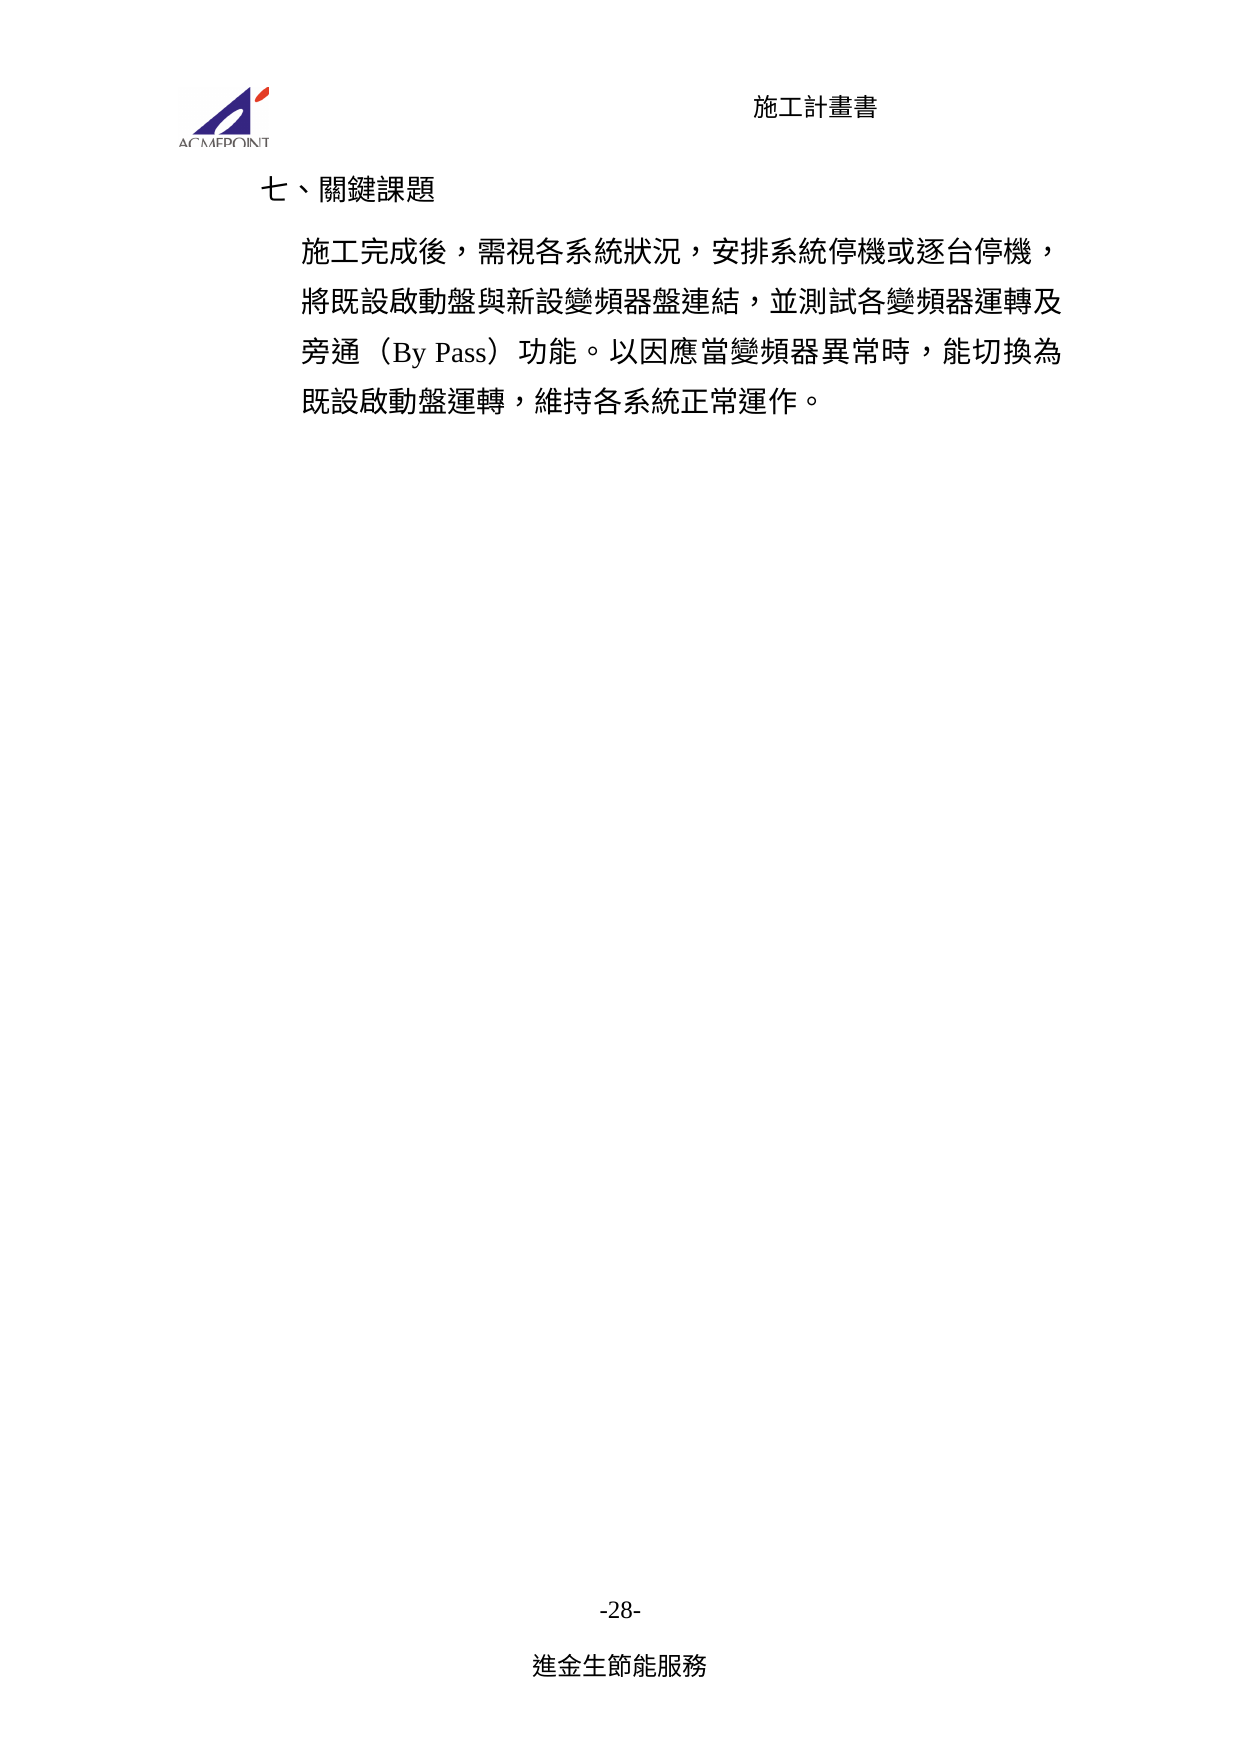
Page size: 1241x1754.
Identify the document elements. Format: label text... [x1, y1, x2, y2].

picture [177, 87, 269, 146]
text 七、關鍵課題 [260, 160, 1063, 210]
text 施工完成後，需視各系統狀況，安排系統停機或逐台停機，將既設啟動盤與新設變頻器盤連結，並測試各變頻器運轉及旁通（By Pass）功能。以因應當變頻器異常時，能切換為既設啟動盤運轉，維持各系統正常運作。 [301, 223, 1063, 423]
